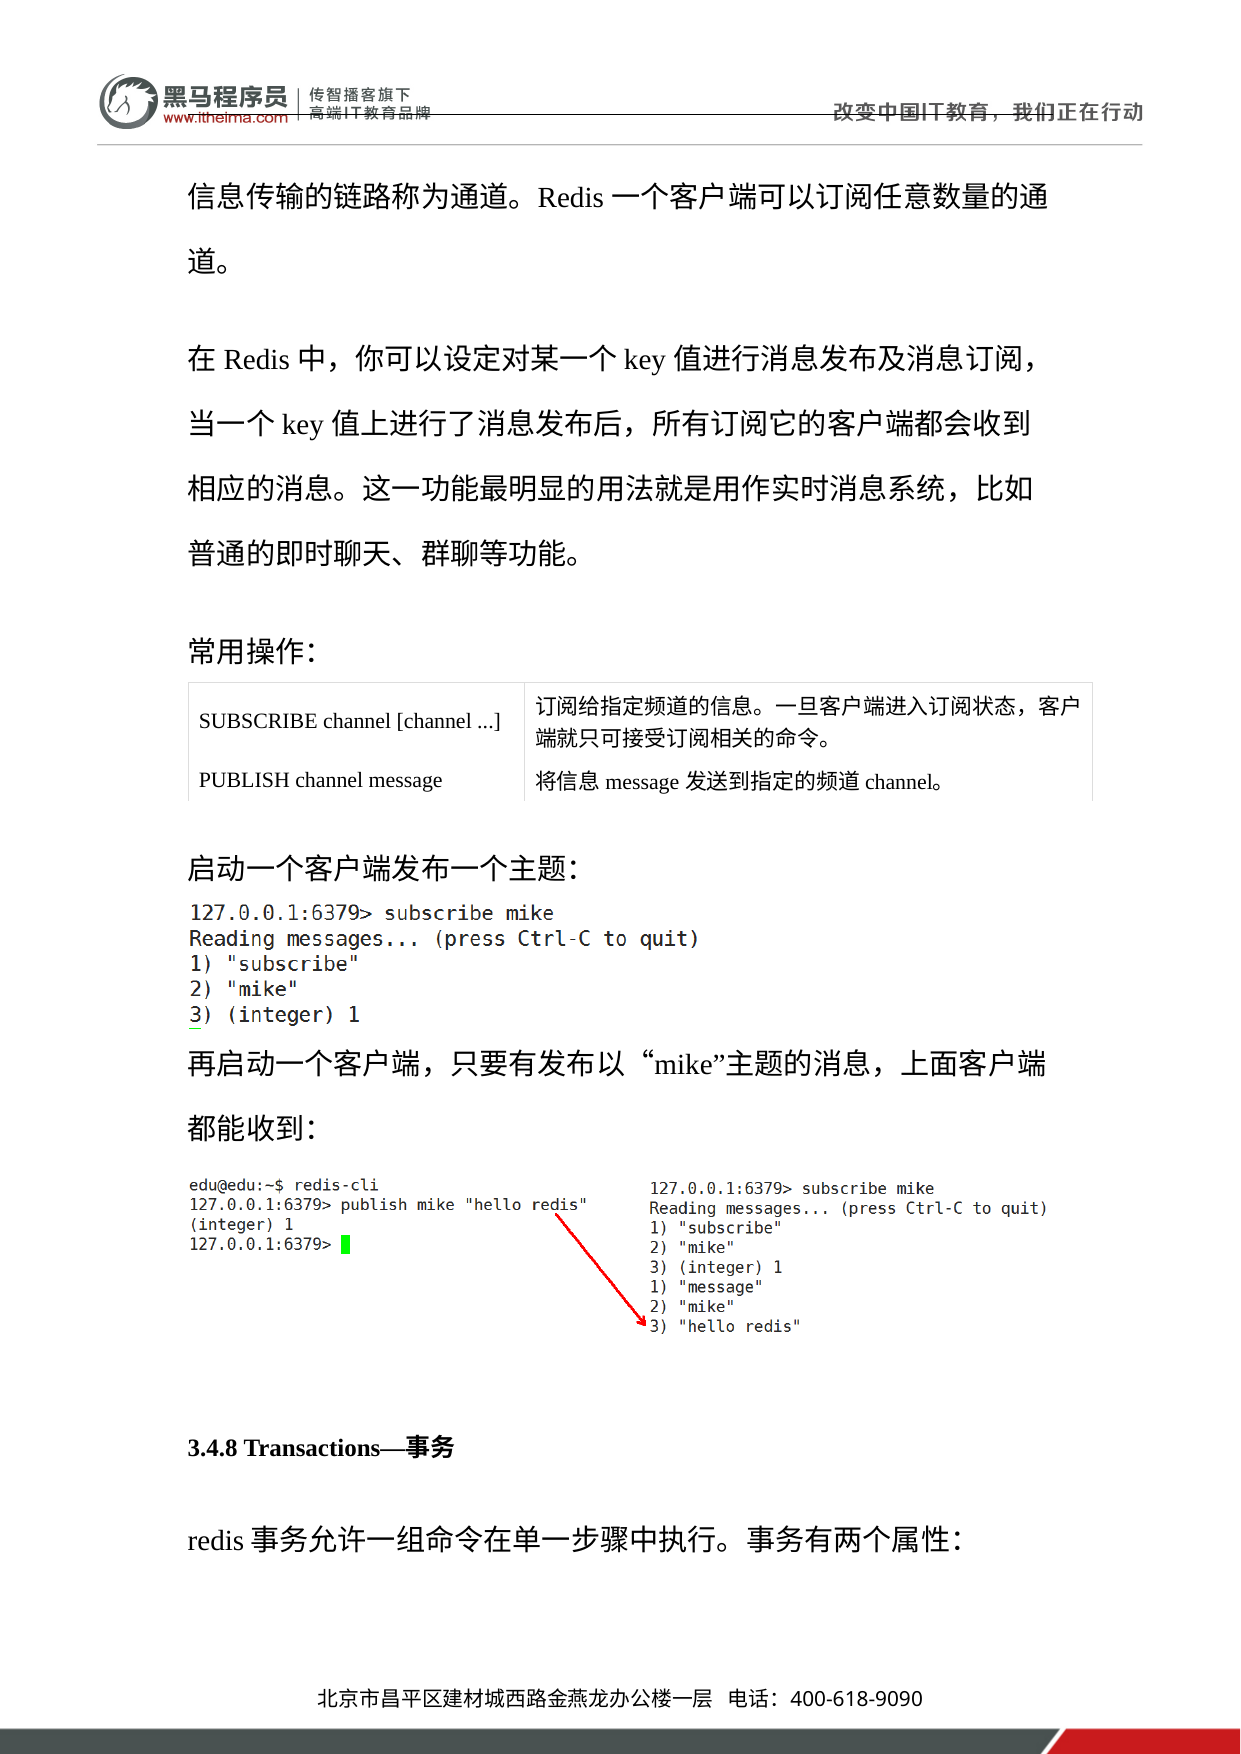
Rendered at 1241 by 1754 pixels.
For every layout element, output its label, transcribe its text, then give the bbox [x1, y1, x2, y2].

picture [0, 1669, 1241, 1754]
table_header SUBSCRIBE channel [channel ...] [189, 683, 524, 758]
text 启动一个客户端发布一个主题： [187, 834, 1053, 899]
table_cell PUBLISH channel message [189, 759, 524, 801]
table_cell 将信息 message 发送到指定的频道 channel。 [525, 759, 1092, 801]
text 在 Redis 中，你可以设定对某一个key 值进行消息发布及消息订阅，当一个 key 值上进行了消息发布后，所有订阅它的客户端都会收到相应的消息。这一功能最明显的用法就是用作实时消息系统，比如普通的即时聊天、群聊等功能。 [187, 324, 1053, 584]
picture [0, 3, 1241, 153]
picture [187, 1174, 1052, 1339]
picture [187, 898, 711, 1029]
text redis事务允许一组命令在单一步骤中执行。事务有两个属性： [187, 1506, 1053, 1571]
text 再启动一个客户端，只要有发布以“mike”主题的消息，上面客户端都能收到： [187, 1029, 1053, 1159]
text 常用操作： [187, 617, 1053, 682]
text Pub/Sub 从字面上理解就是发布(Publish)与订阅(Subscribe)。发件人(在 Redis 中的术语称为发布者)发送邮件，而接收器(订户)接收它们。信息传输的链路称为通道。Redis 一个客户端可以订阅任意数量的通道。 [187, 162, 1053, 292]
table_header 订阅给指定频道的信息。一旦客户端进入订阅状态，客户端就只可接受订阅相关的命令。 [525, 683, 1092, 758]
subtitle 3.4.8 Transactions—事务 [187, 1413, 1053, 1478]
